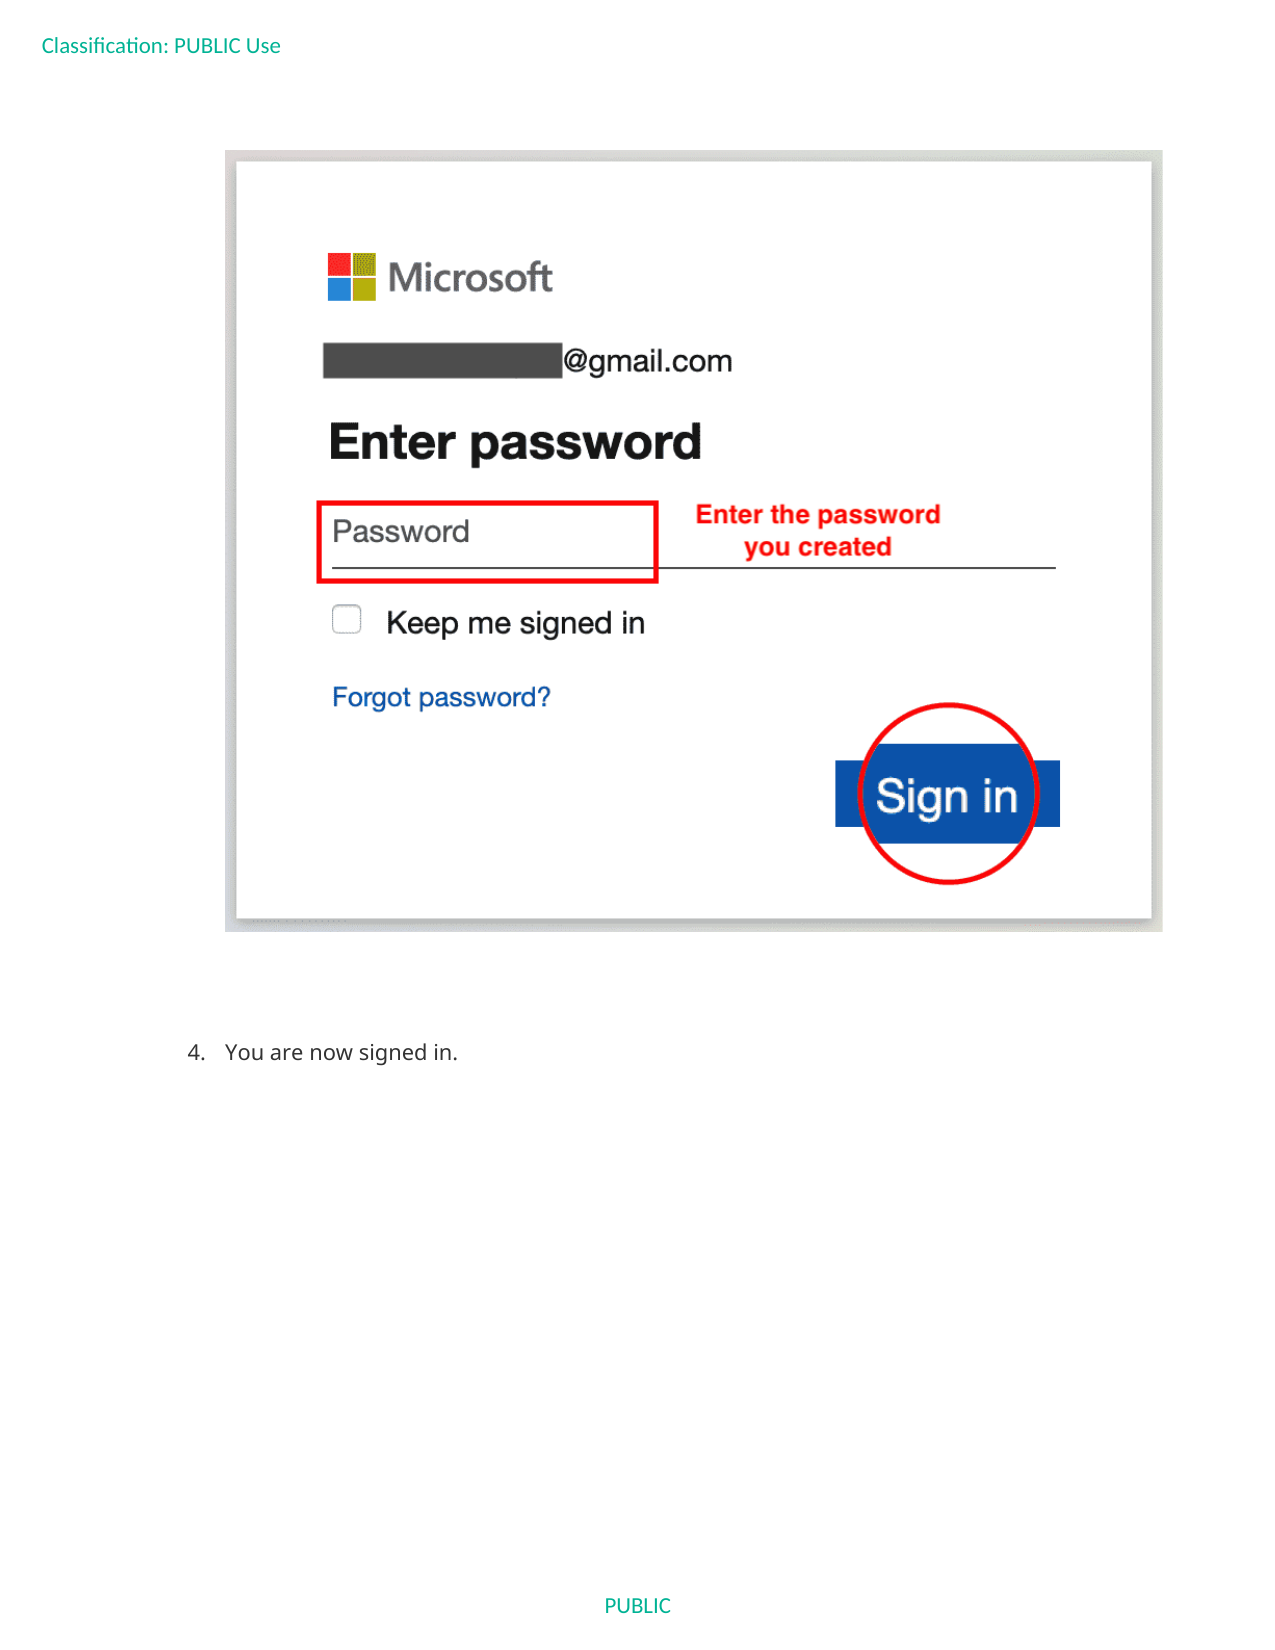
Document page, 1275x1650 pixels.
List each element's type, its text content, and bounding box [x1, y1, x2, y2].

list You are now signed in. [187, 1037, 1125, 1067]
picture [225, 150, 1163, 932]
